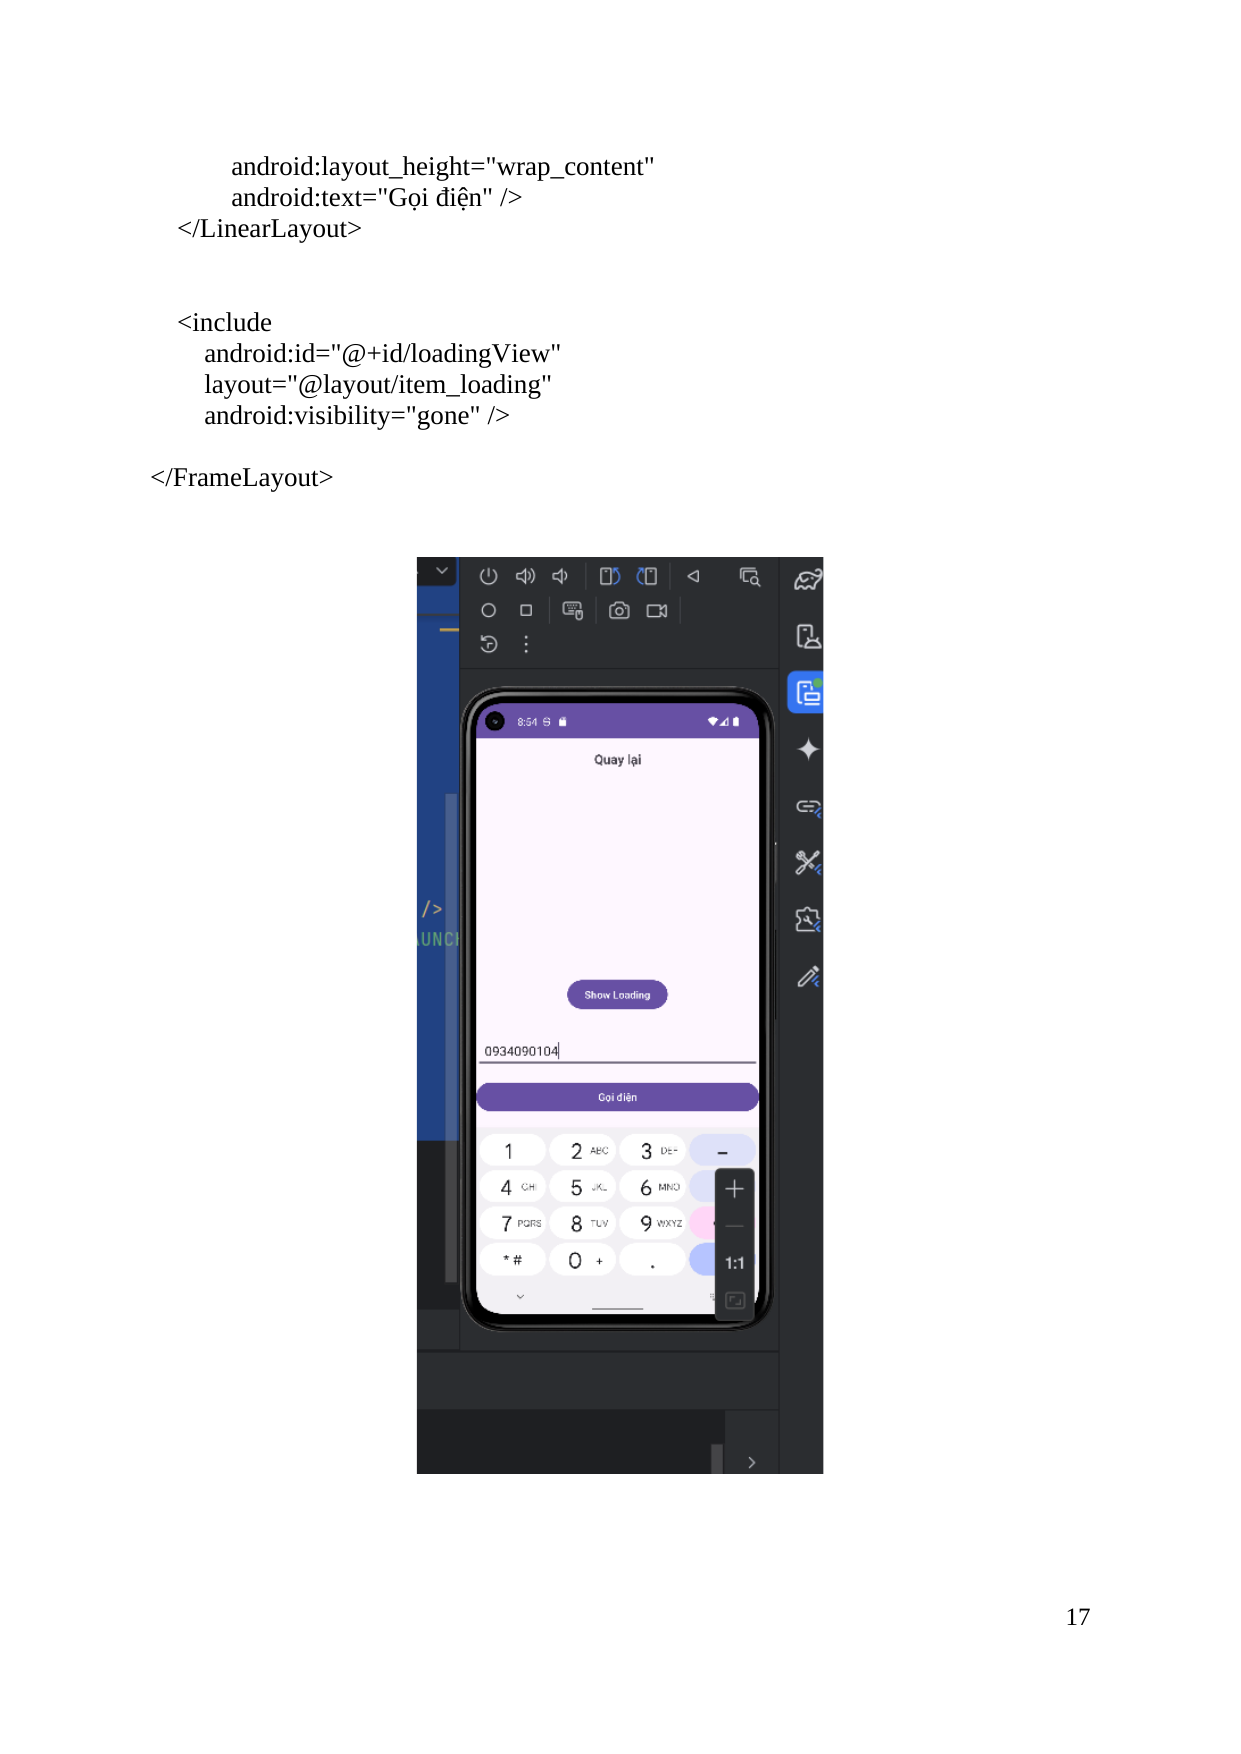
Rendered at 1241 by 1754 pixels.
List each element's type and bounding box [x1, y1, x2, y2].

text [150, 150, 1090, 493]
picture [416, 557, 824, 1474]
